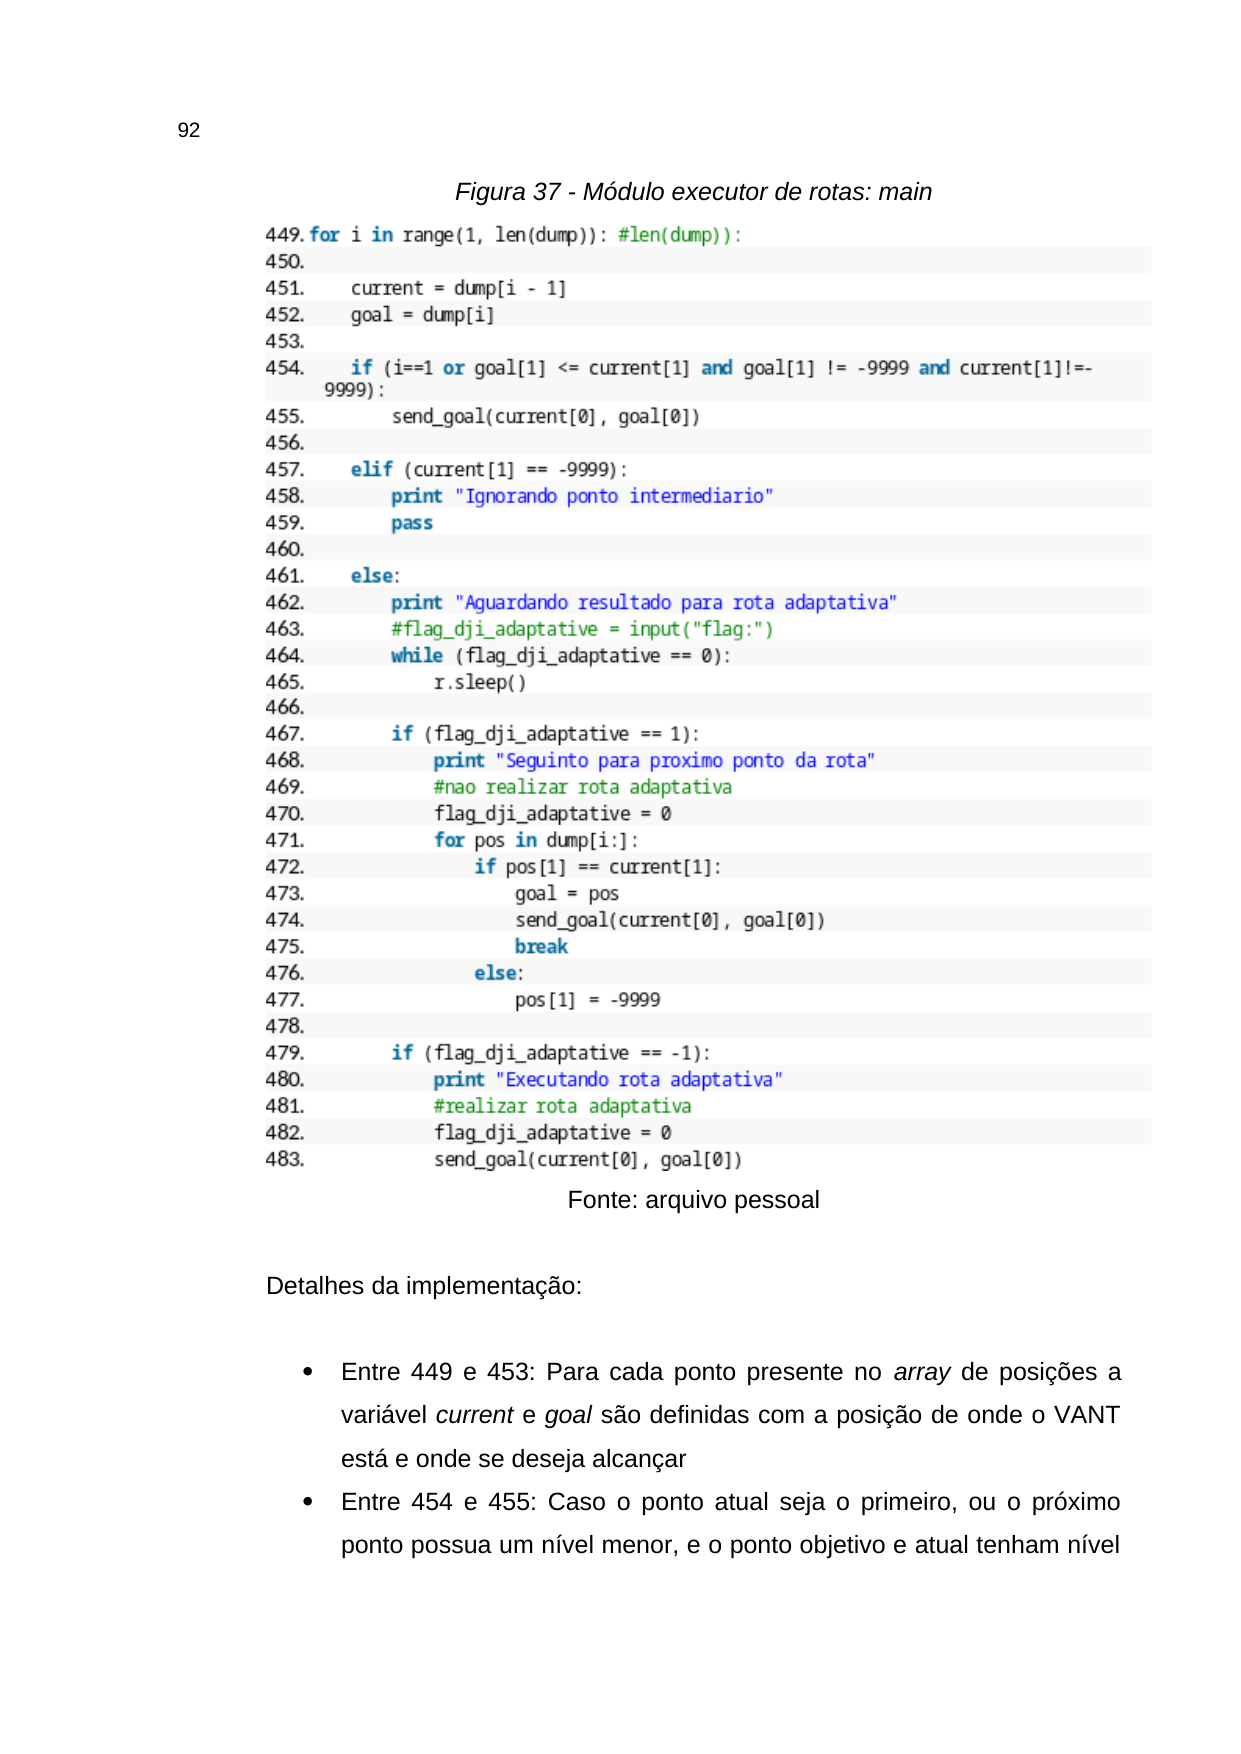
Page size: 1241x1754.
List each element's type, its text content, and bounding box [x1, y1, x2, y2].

list Entre 449 e 453: Para cada ponto presente no array de posições a variável current e goal são definidas com a posição de onde o VANT está e onde se deseja alcançar [303, 1357, 1122, 1472]
text Figura 37 - Módulo executor de rotas: main [177, 177, 1122, 206]
text Fonte: arquivo pessoal [177, 1185, 1122, 1213]
text Detalhes da implementação: [177, 1271, 1122, 1300]
